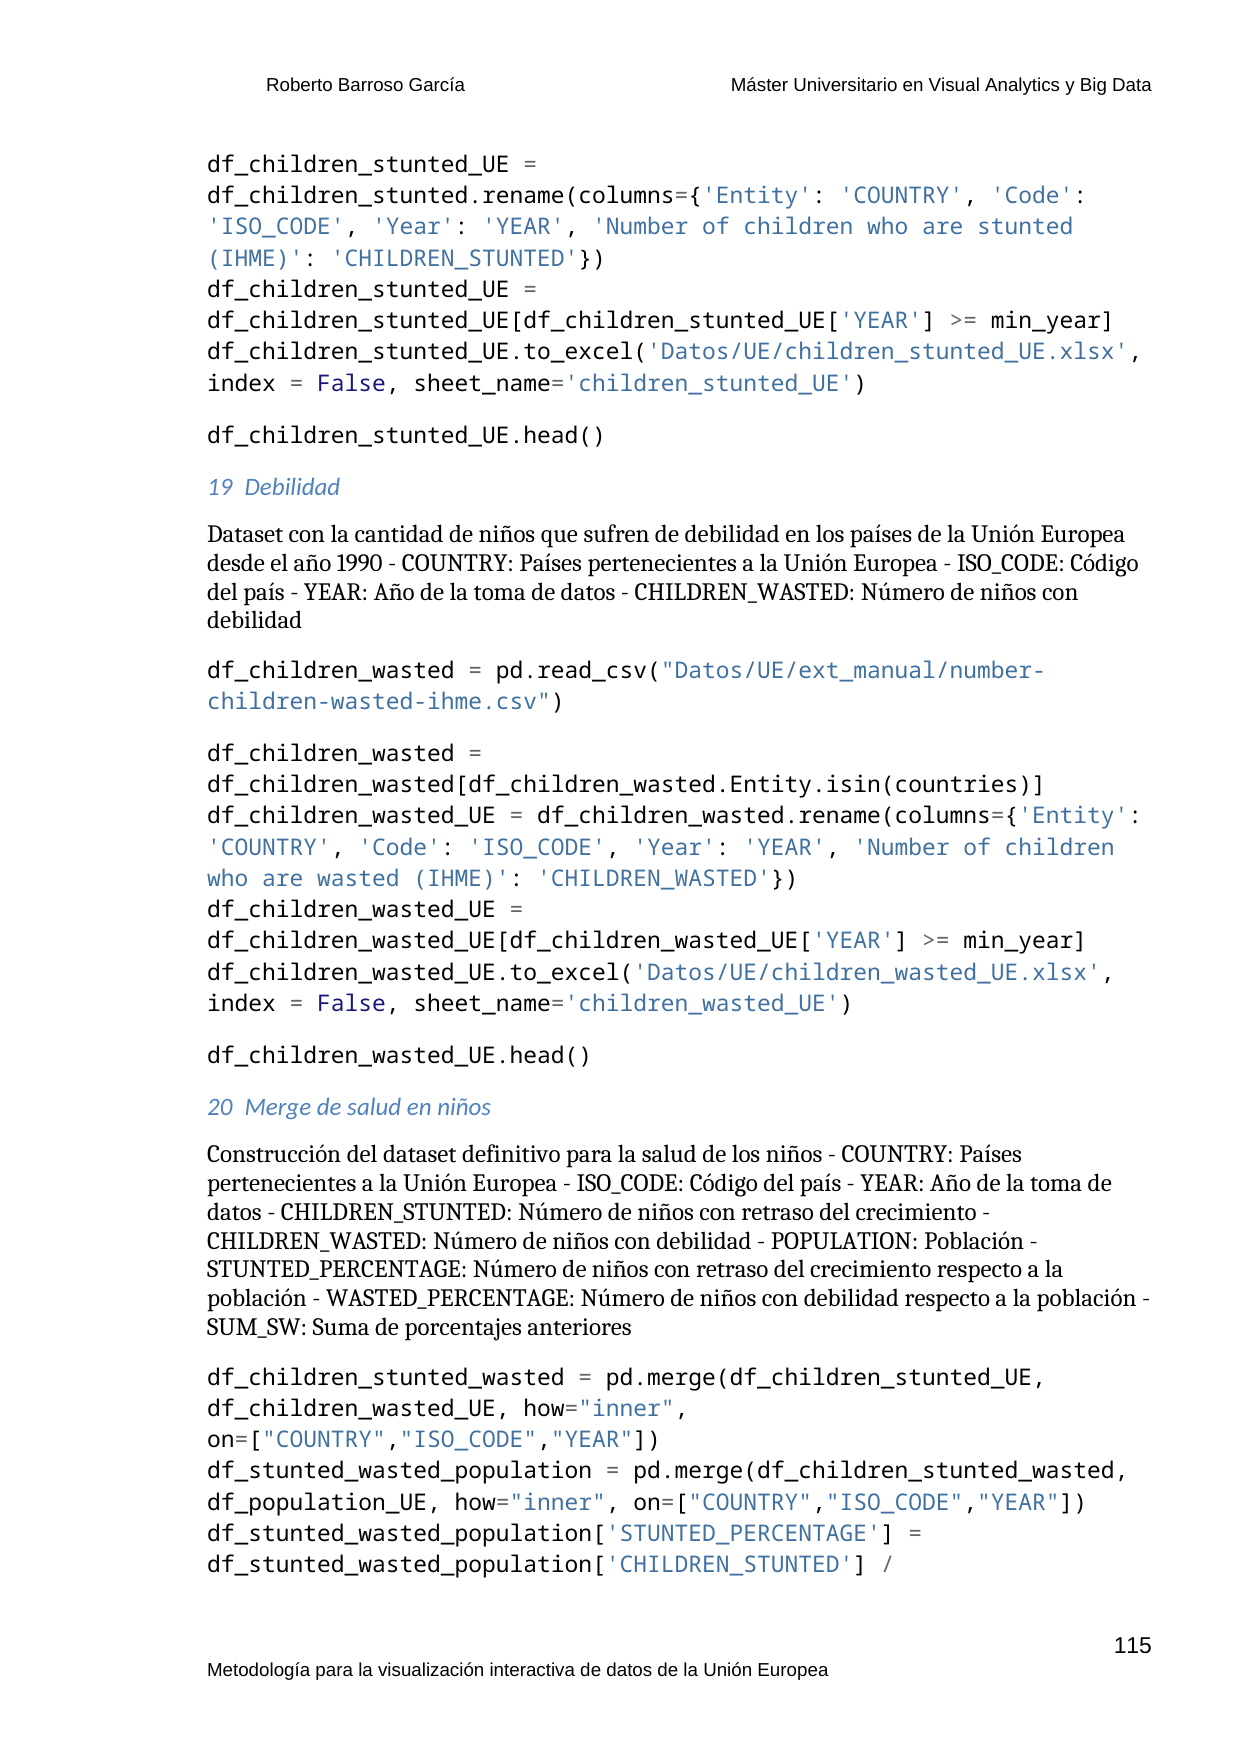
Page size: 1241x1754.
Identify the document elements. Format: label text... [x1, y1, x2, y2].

text Dataset con la cantidad de niños que sufren de debilidad en los países de la Unión Europea desde el año 1990 - COUNTRY: Países pertenecientes a la Unión Europea - ISO_CODE: Código del país - YEAR: Año de la toma de datos - CHILDREN_WASTED: Número de niños con debilidad [207, 520, 1152, 635]
text df_children_wasted_UE.head() [207, 1039, 1152, 1070]
list Debilidad [207, 471, 1152, 501]
text df_children_wasted = pd.read_csv("Datos/UE/ext_manual/number-children-wasted-ihme.csv") [207, 654, 1152, 716]
text Construcción del dataset definitivo para la salud de los niños - COUNTRY: Países pertenecientes a la Unión Europea - ISO_CODE: Código del país - YEAR: Año de la toma de datos - CHILDREN_STUNTED: Número de niños con retraso del crecimiento - CHILDREN_WASTED: Número de niños con debilidad - POPULATION: Población - STUNTED_PERCENTAGE: Número de niños con retraso del crecimiento respecto a la población - WASTED_PERCENTAGE: Número de niños con debilidad respecto a la población - SUM_SW: Suma de porcentajes anteriores [207, 1140, 1152, 1342]
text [207, 1360, 1152, 1579]
list Merge de salud en niños [207, 1091, 1152, 1122]
text df_children_wasted = df_children_wasted[df_children_wasted.Entity.isin(countries)] df_children_wasted_UE = df_children_wasted.rename(columns={'Entity': 'COUNTRY', 'Code': 'ISO_CODE', 'Year': 'YEAR', 'Number of children who are wasted (IHME)': 'CHILDREN_WASTED'}) df_children_wasted_UE = df_children_wasted_UE[df_children_wasted_UE['YEAR'] >= min_year] df_children_wasted_UE.to_excel('Datos/UE/children_wasted_UE.xlsx', index = False, sheet_name='children_wasted_UE') [207, 737, 1152, 1018]
text df_children_stunted_UE.head() [207, 418, 1152, 450]
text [207, 148, 1152, 398]
